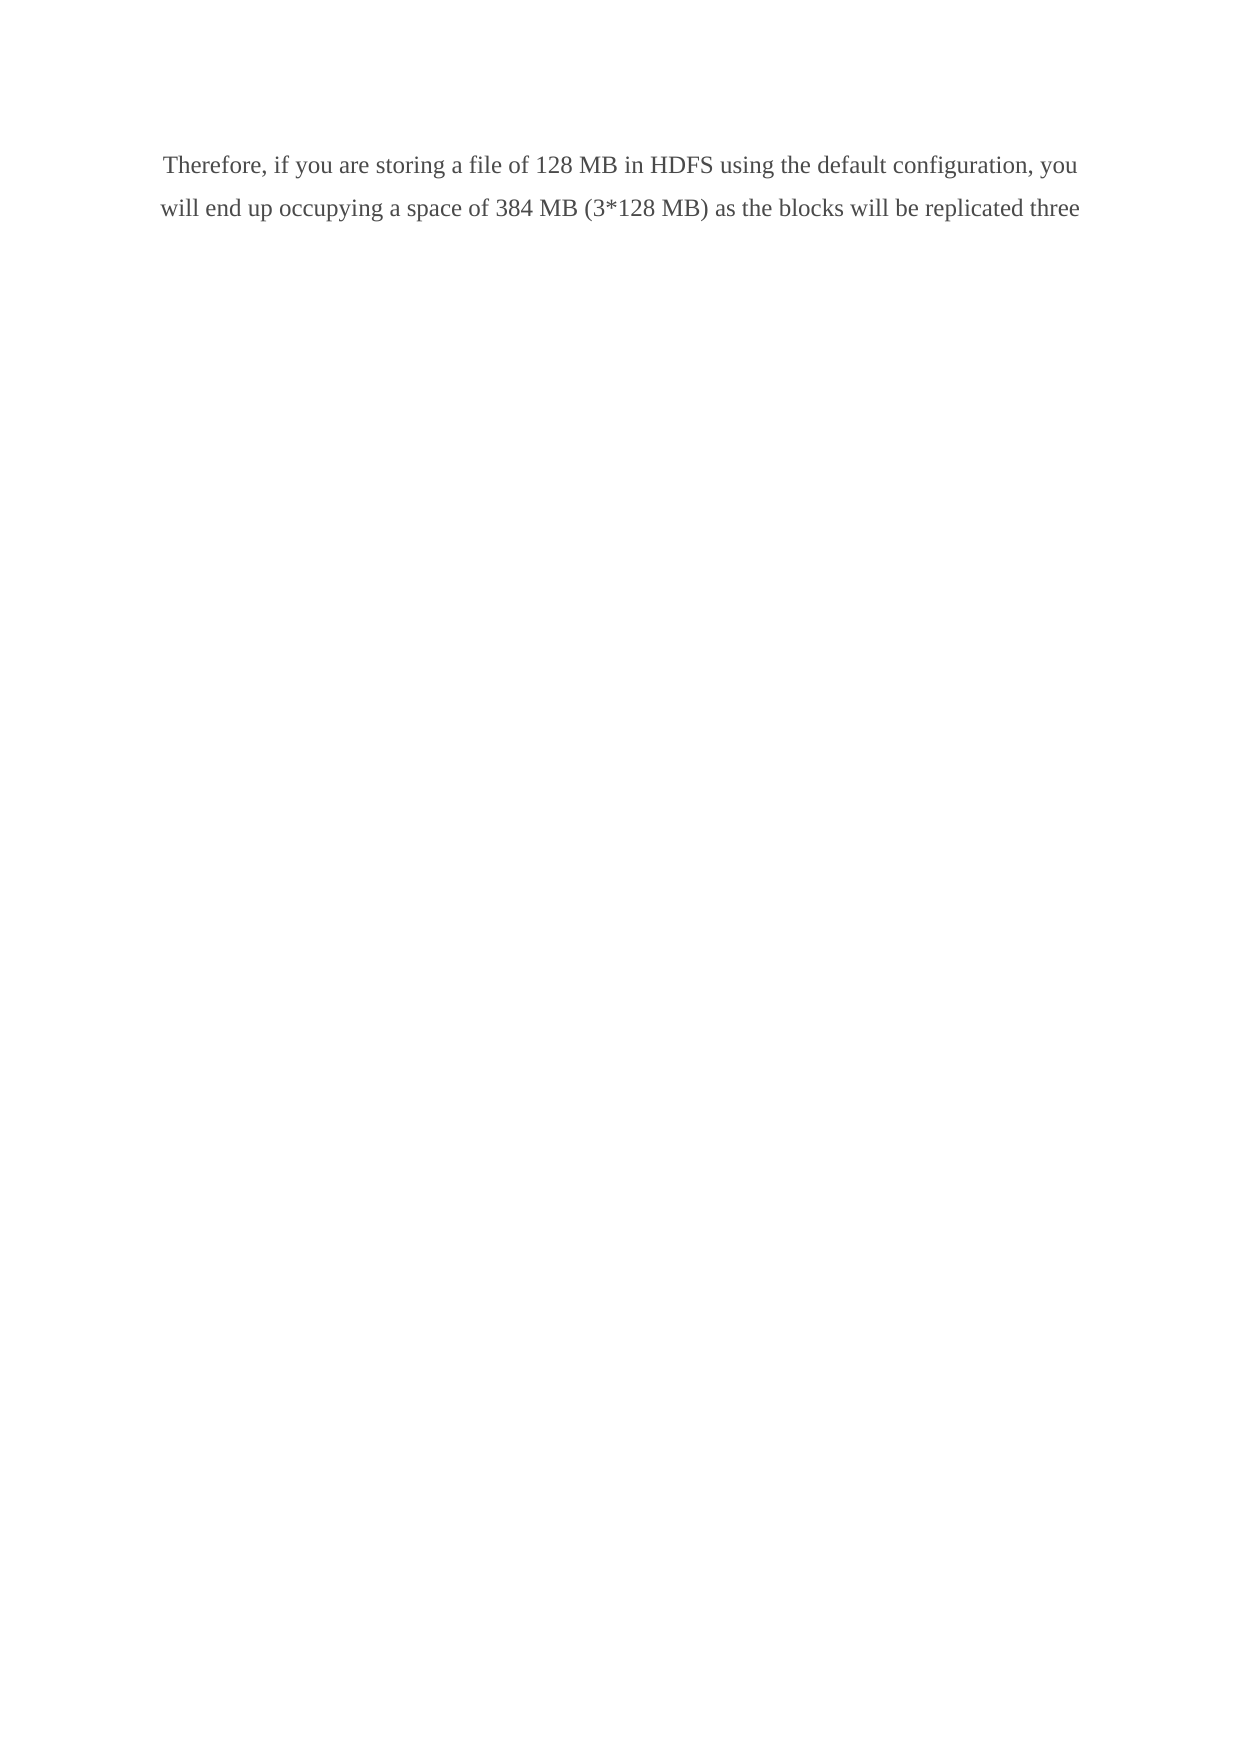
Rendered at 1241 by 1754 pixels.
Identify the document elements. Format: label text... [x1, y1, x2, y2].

text Therefore, if you are storing a file of 128 MB in HDFS using the default configuration, you will end up occupying a space of 384 MB (3*128 MB) as the blocks will be replicated three [150, 150, 1090, 222]
